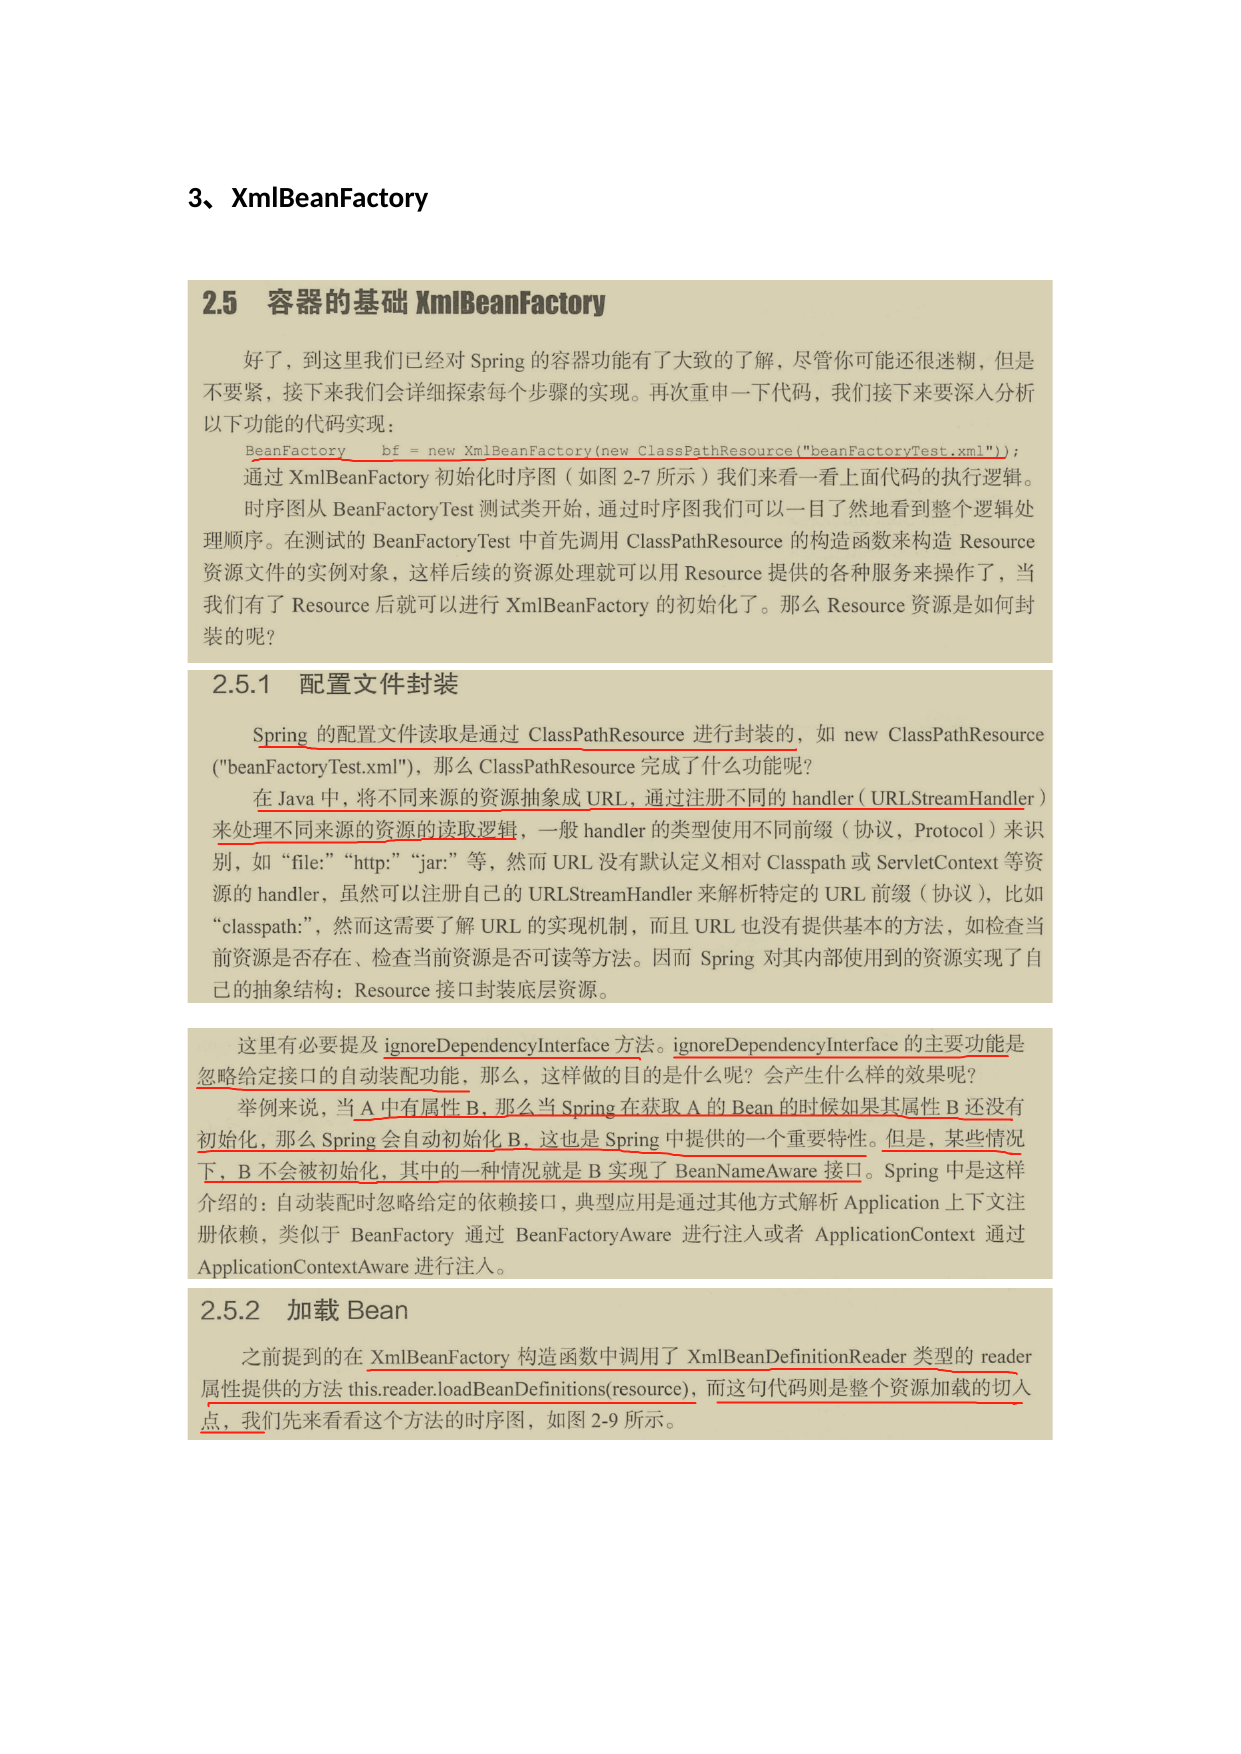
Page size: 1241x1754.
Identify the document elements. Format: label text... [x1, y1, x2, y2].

picture [187, 280, 1053, 663]
picture [187, 1288, 1053, 1440]
picture [187, 670, 1053, 1003]
picture [187, 1028, 1053, 1279]
subtitle 3、XmlBeanFactory [187, 162, 1053, 227]
